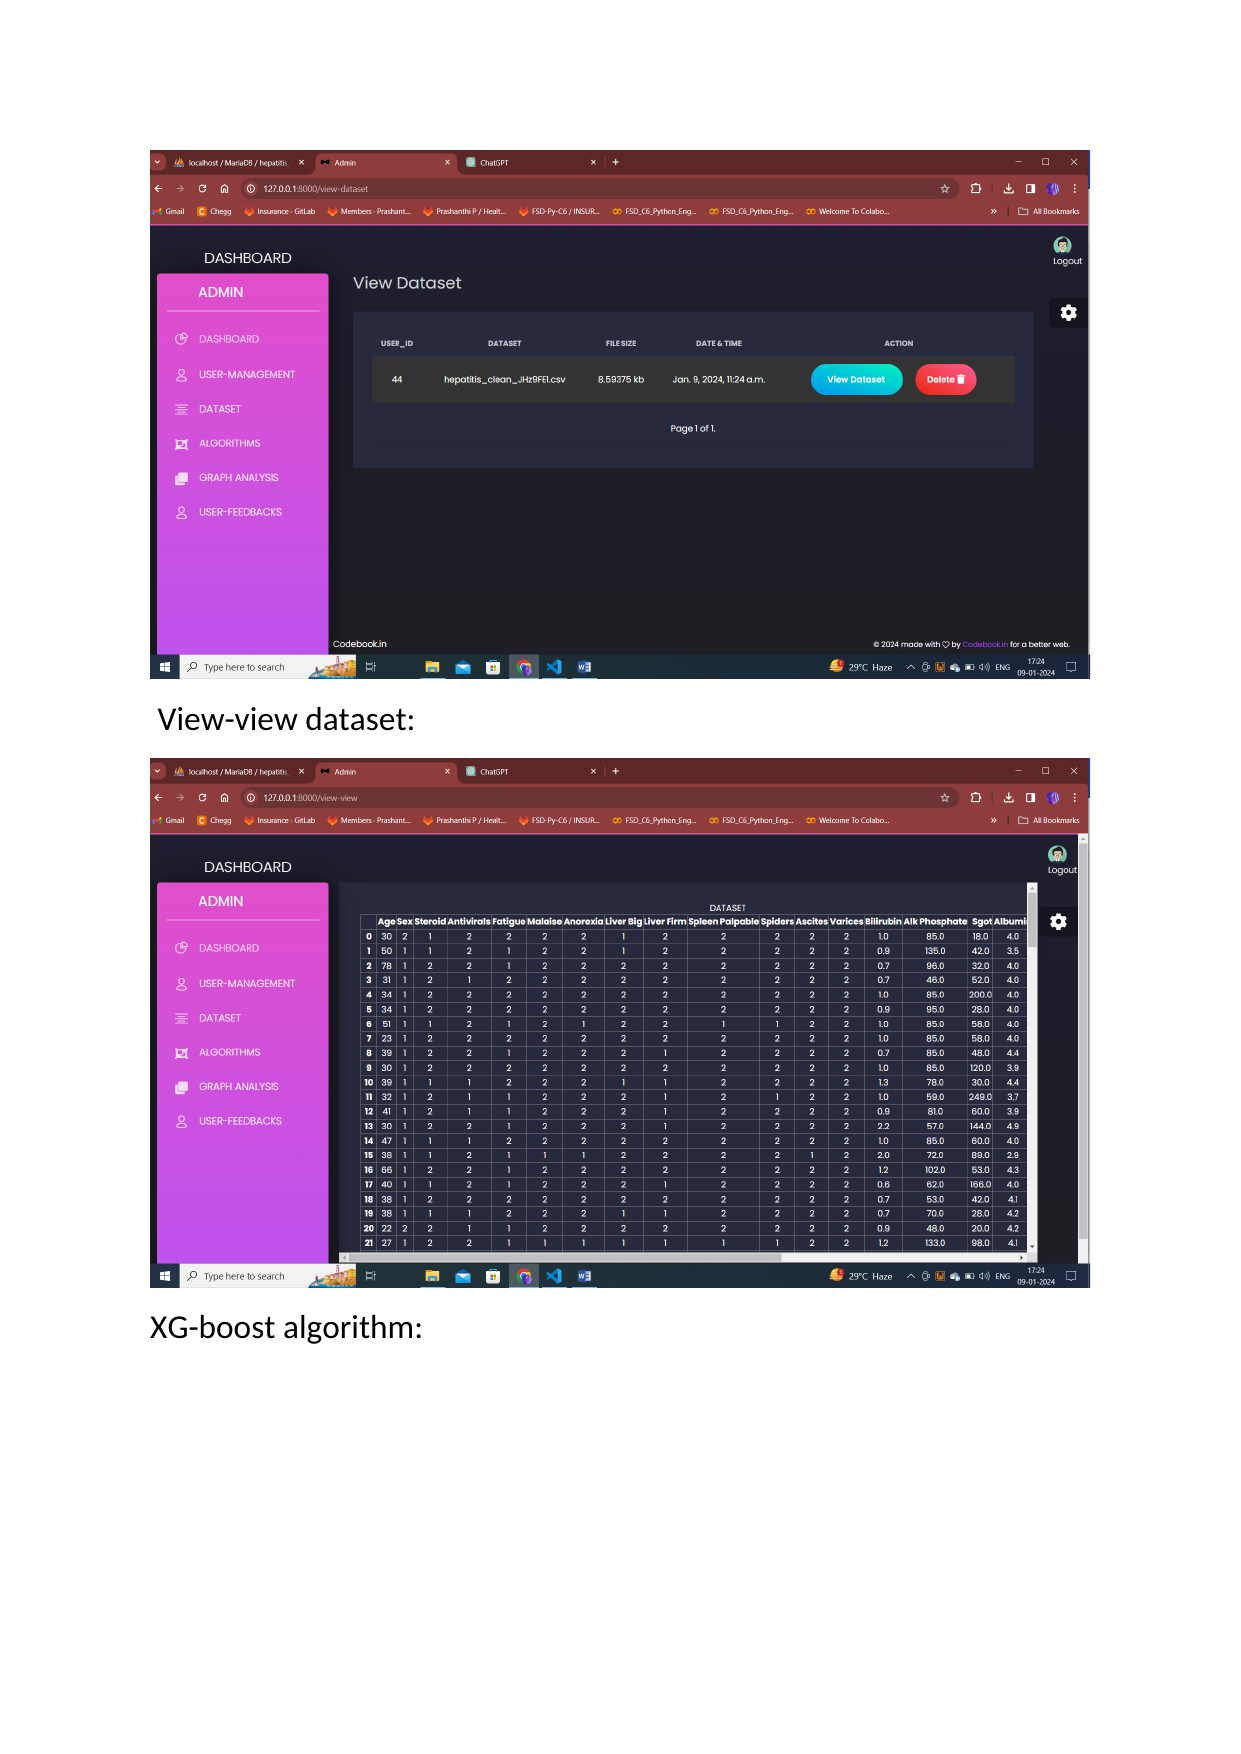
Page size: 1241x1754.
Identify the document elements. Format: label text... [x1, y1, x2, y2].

picture [150, 758, 1091, 1288]
text XG-boost algorithm: [150, 1306, 1090, 1347]
text View-view dataset: [150, 698, 1090, 738]
picture [150, 150, 1091, 679]
